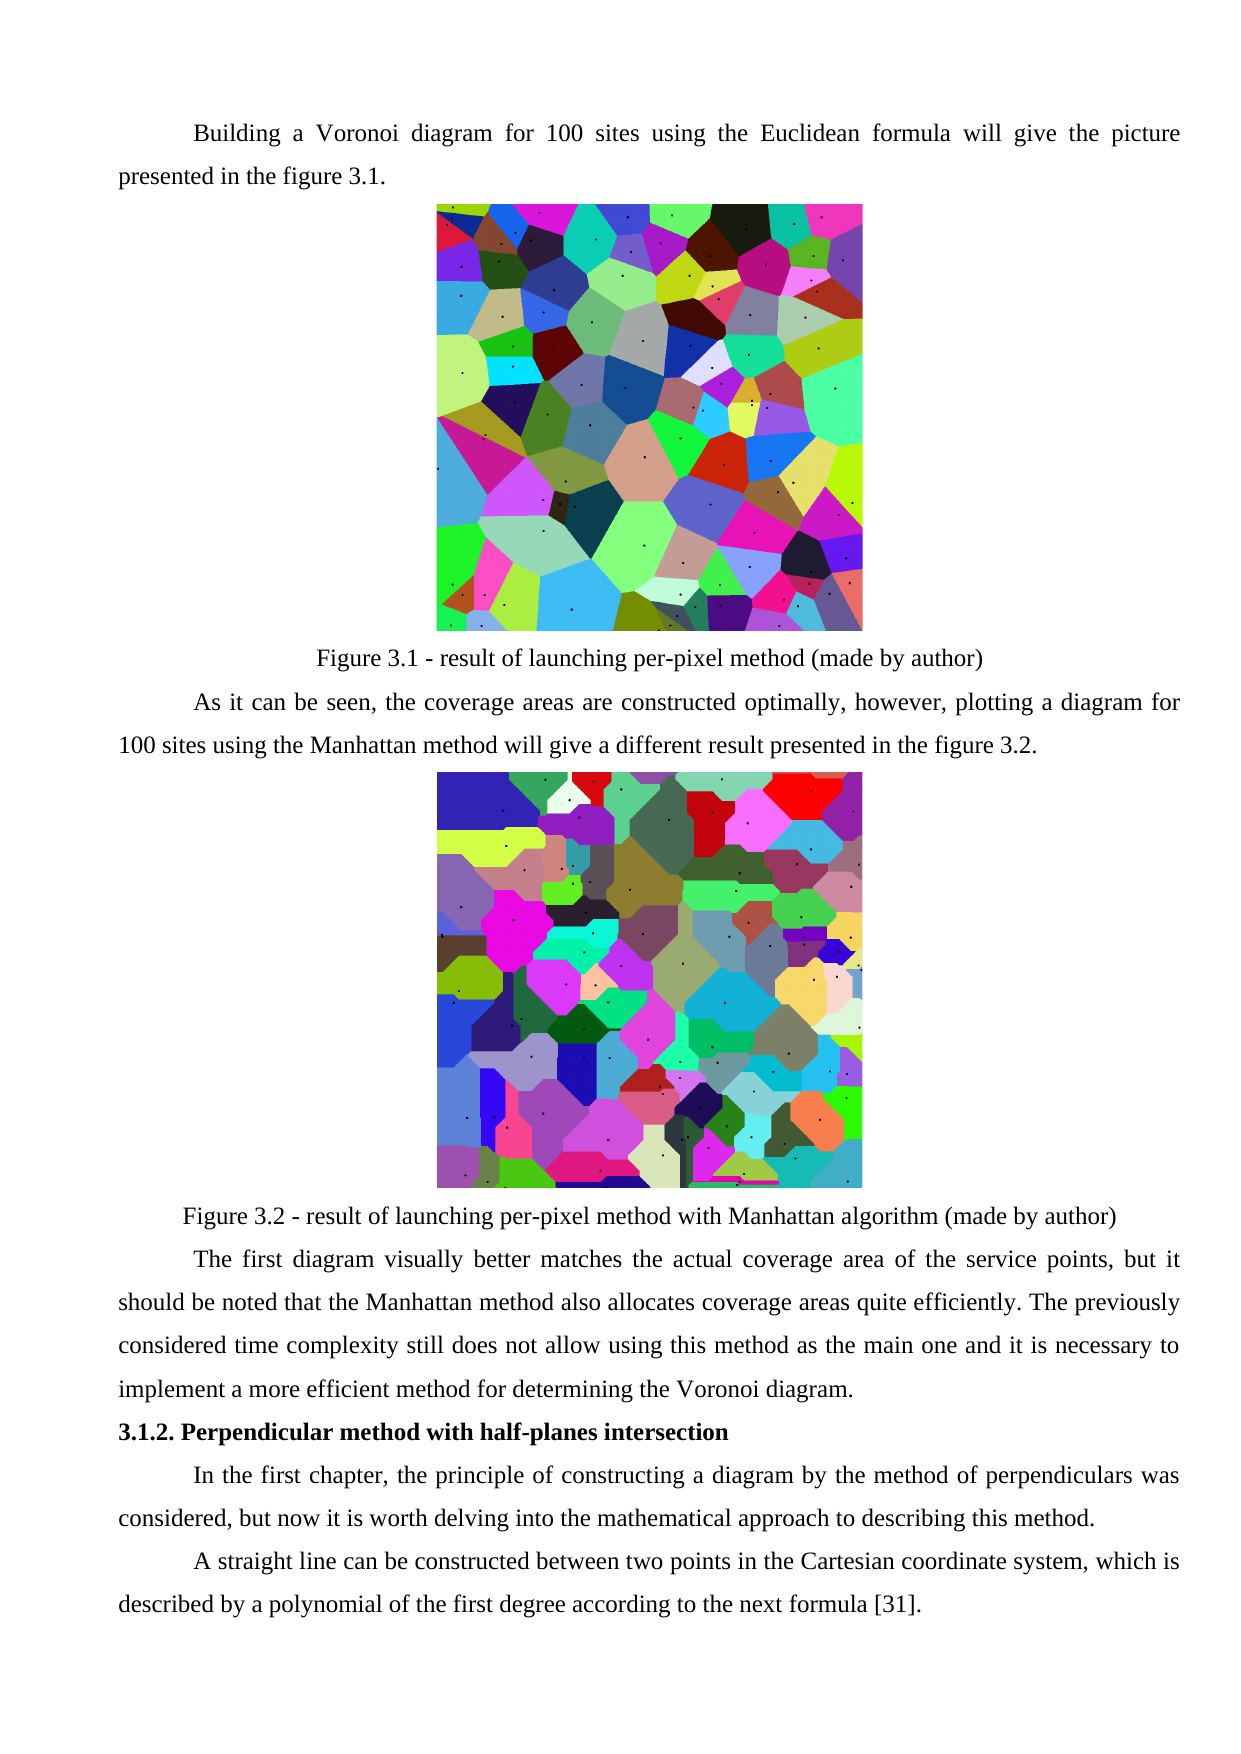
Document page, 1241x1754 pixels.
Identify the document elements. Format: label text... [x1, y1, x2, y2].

text In the first chapter, the principle of constructing a diagram by the method of perpendiculars was considered, but now it is worth delving into the mathematical approach to describing this method. [118, 1460, 1181, 1532]
picture [436, 204, 863, 631]
text Figure 3.2 - result of launching per-pixel method with Manhattan algorithm (made by author) [118, 1201, 1181, 1230]
text A straight line can be constructed between two points in the Cartesian coordinate system, which is described by a polynomial of the first degree according to the next formula [31]. [118, 1546, 1181, 1618]
picture [437, 772, 863, 1188]
text Building a Voronoi diagram for 100 sites using the Euclidean formula will give the picture presented in the figure 3.1. [118, 118, 1181, 190]
subtitle 3.1.2. Perpendicular method with half-planes intersection [118, 1417, 1181, 1446]
text Figure 3.1 - result of launching per-pixel method (made by author) [118, 643, 1181, 672]
text The first diagram visually better matches the actual coverage area of the service points, but it should be noted that the Manhattan method also allocates coverage areas quite efficiently. The previously considered time complexity still does not allow using this method as the main one and it is necessary to implement a more efficient method for determining the Voronoi diagram. [118, 1244, 1181, 1402]
text As it can be seen, the coverage areas are constructed optimally, however, plotting a diagram for 100 sites using the Manhattan method will give a different result presented in the figure 3.2. [118, 687, 1181, 758]
